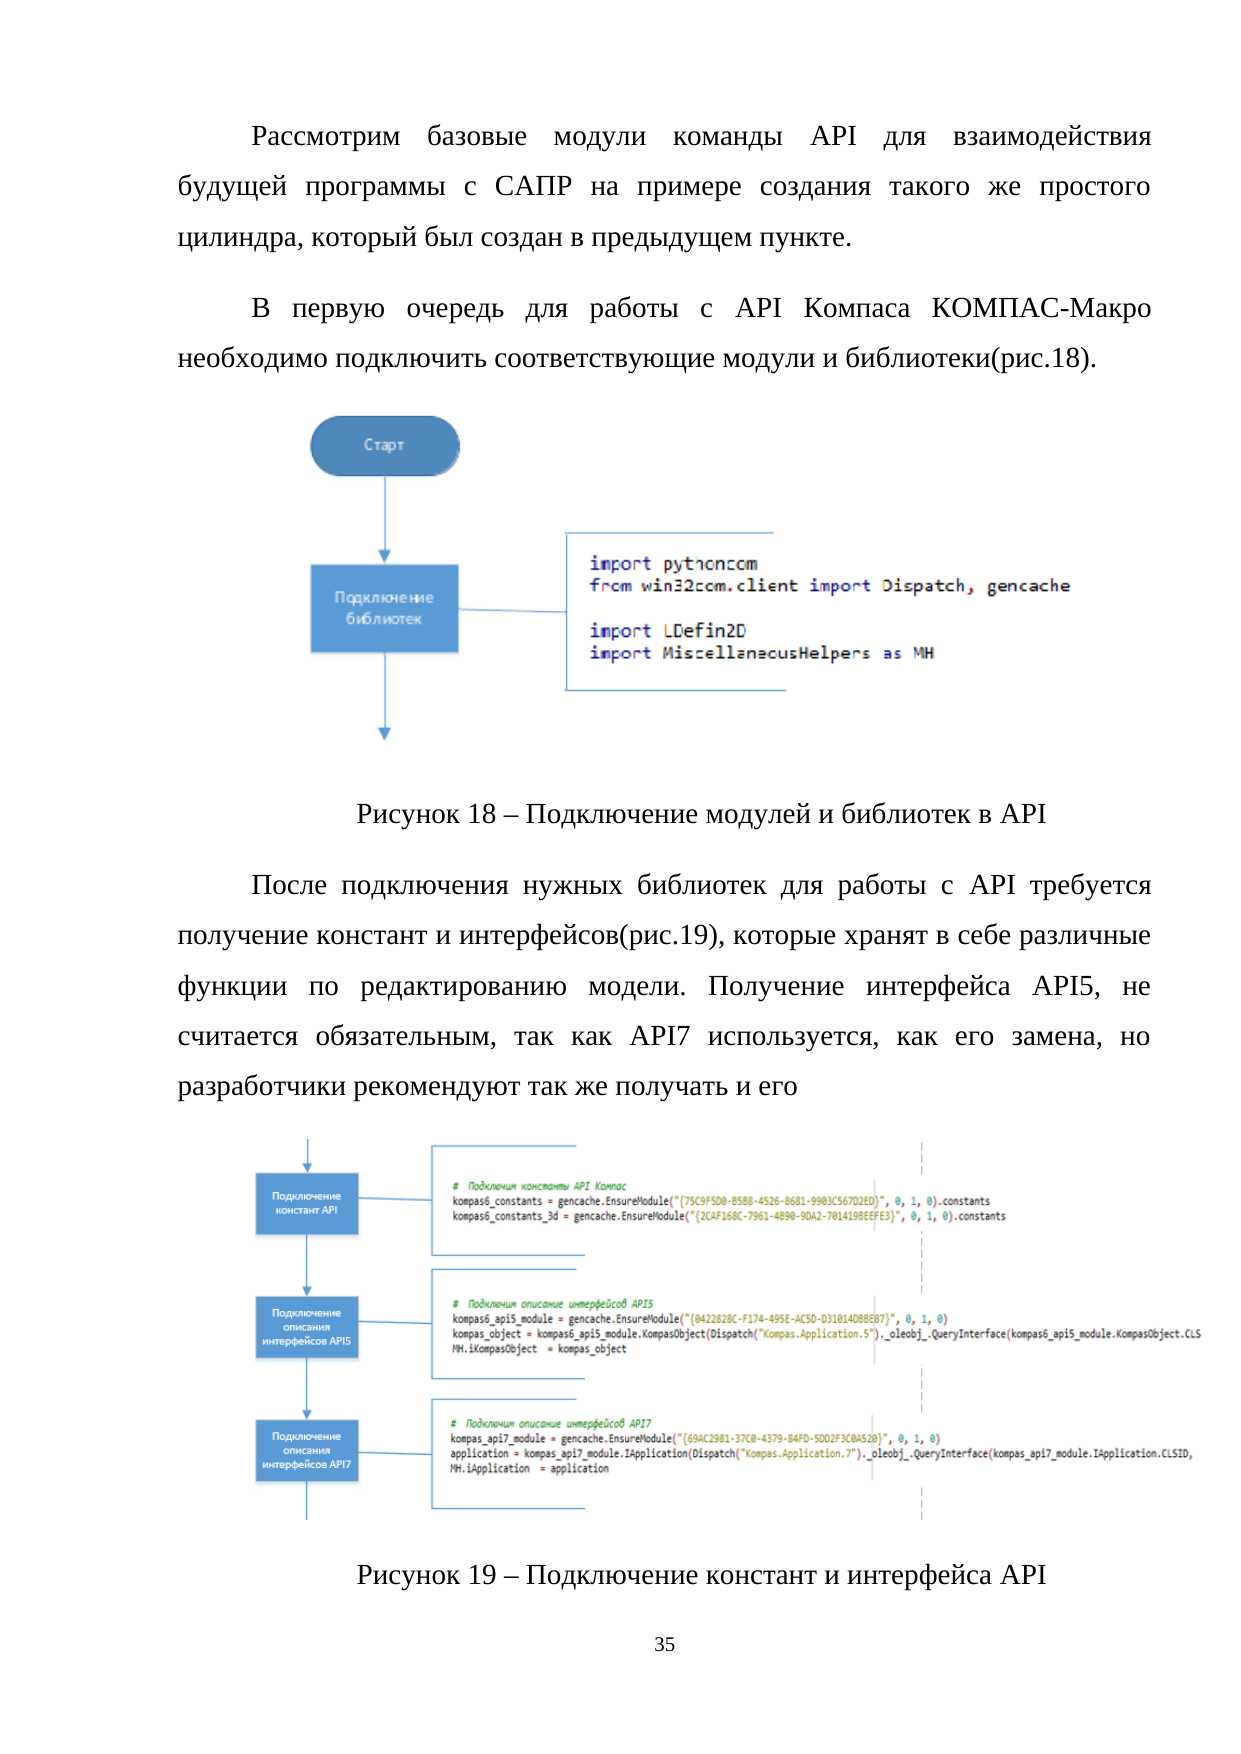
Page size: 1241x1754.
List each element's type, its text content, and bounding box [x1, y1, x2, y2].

text Рисунок 19 – Подключение констант и интерфейса API [177, 1557, 1152, 1591]
text После подключения нужных библиотек для работы с API требуется получение констант и интерфейсов(рис.19), которые хранят в себе различные функции по редактированию модели. Получение интерфейса API5, не считается обязательным, так как API7 используется, как его замена, но разработчики рекомендуют так же получать и его [177, 867, 1152, 1102]
picture [251, 1139, 1226, 1520]
text Рисунок 18 – Подключение модулей и библиотек в API [177, 796, 1152, 829]
text В первую очередь для работы с API Компаса КОМПАС-Макро необходимо подключить соответствующие модули и библиотеки(рис.18). [177, 290, 1152, 374]
text Рассмотрим базовые модули команды API для взаимодействия будущей программы с САПР на примере создания такого же простого цилиндра, который был создан в предыдущем пункте. [177, 118, 1152, 252]
